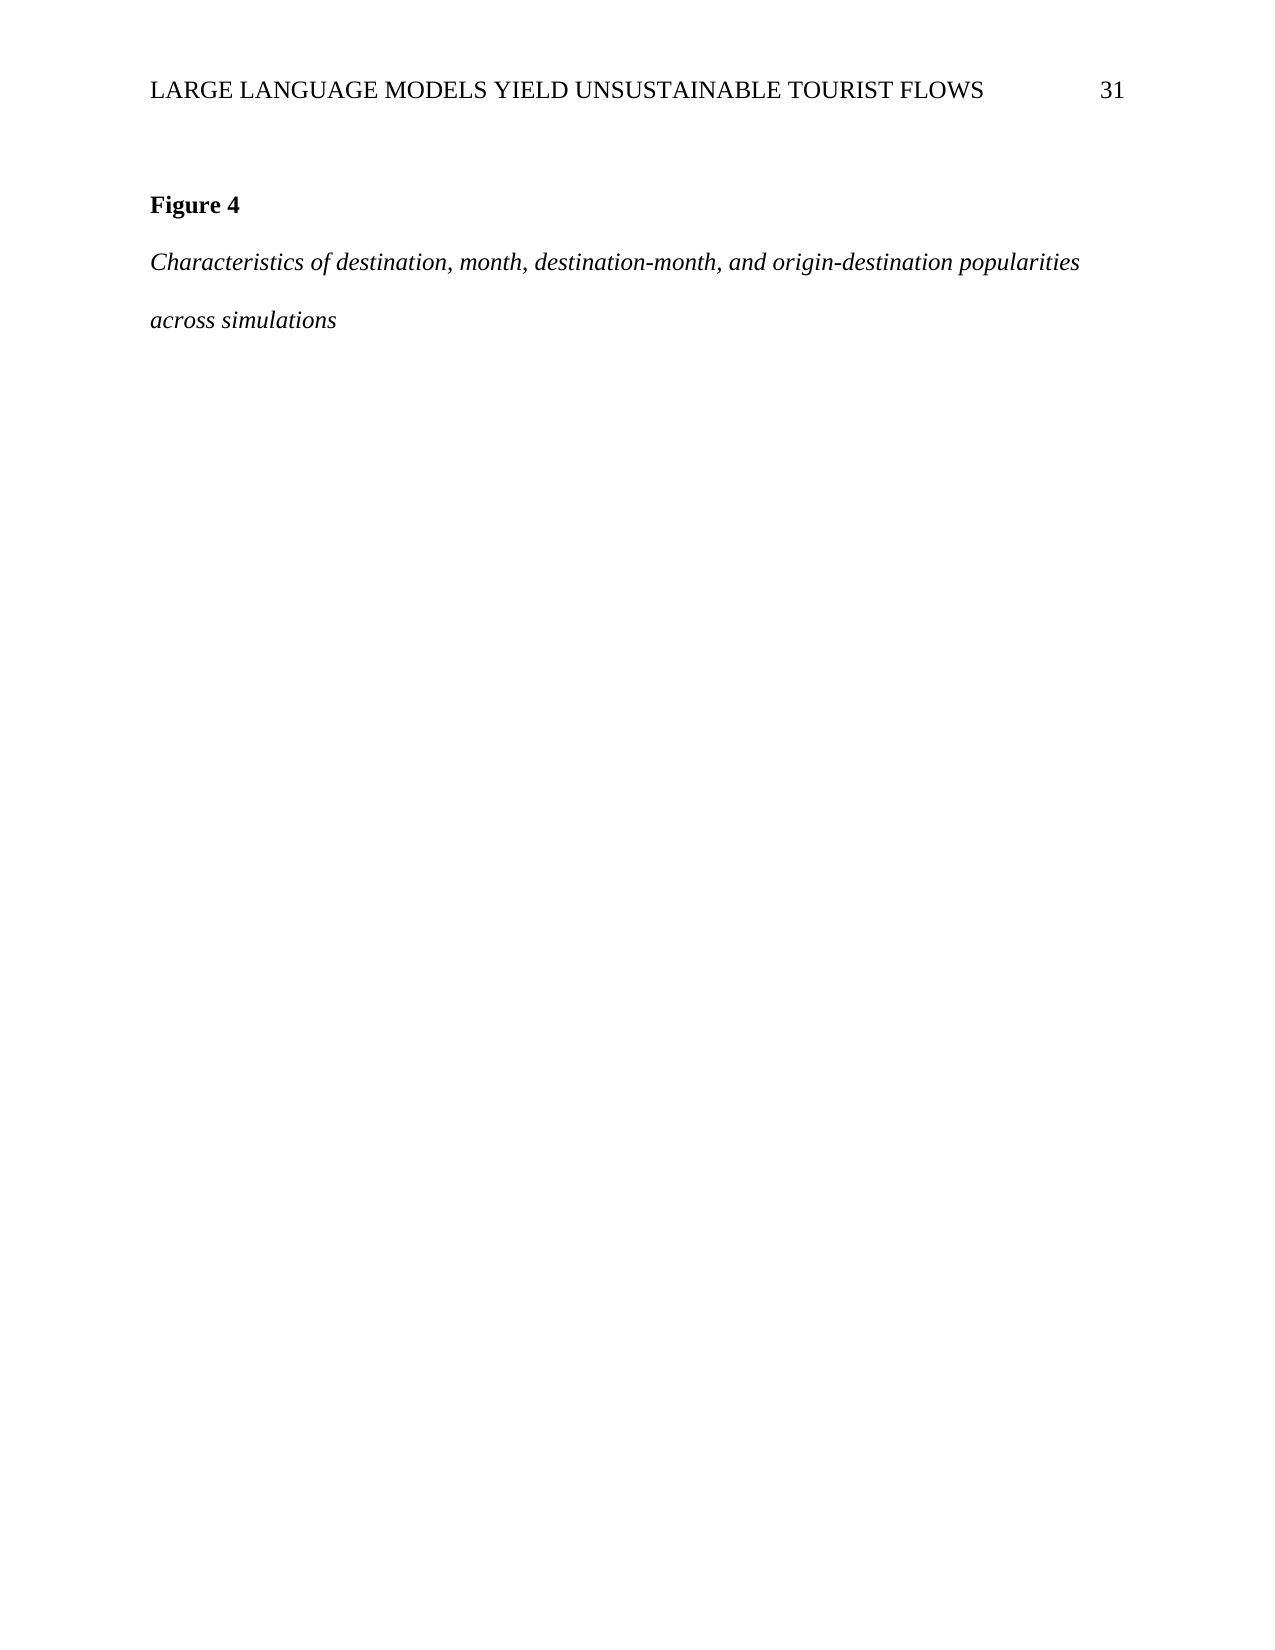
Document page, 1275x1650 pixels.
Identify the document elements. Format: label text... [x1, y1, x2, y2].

title Figure 4 [150, 190, 1125, 219]
text Characteristics of destination, month, destination-month, and origin-destination popularities across simulations [150, 247, 1125, 334]
